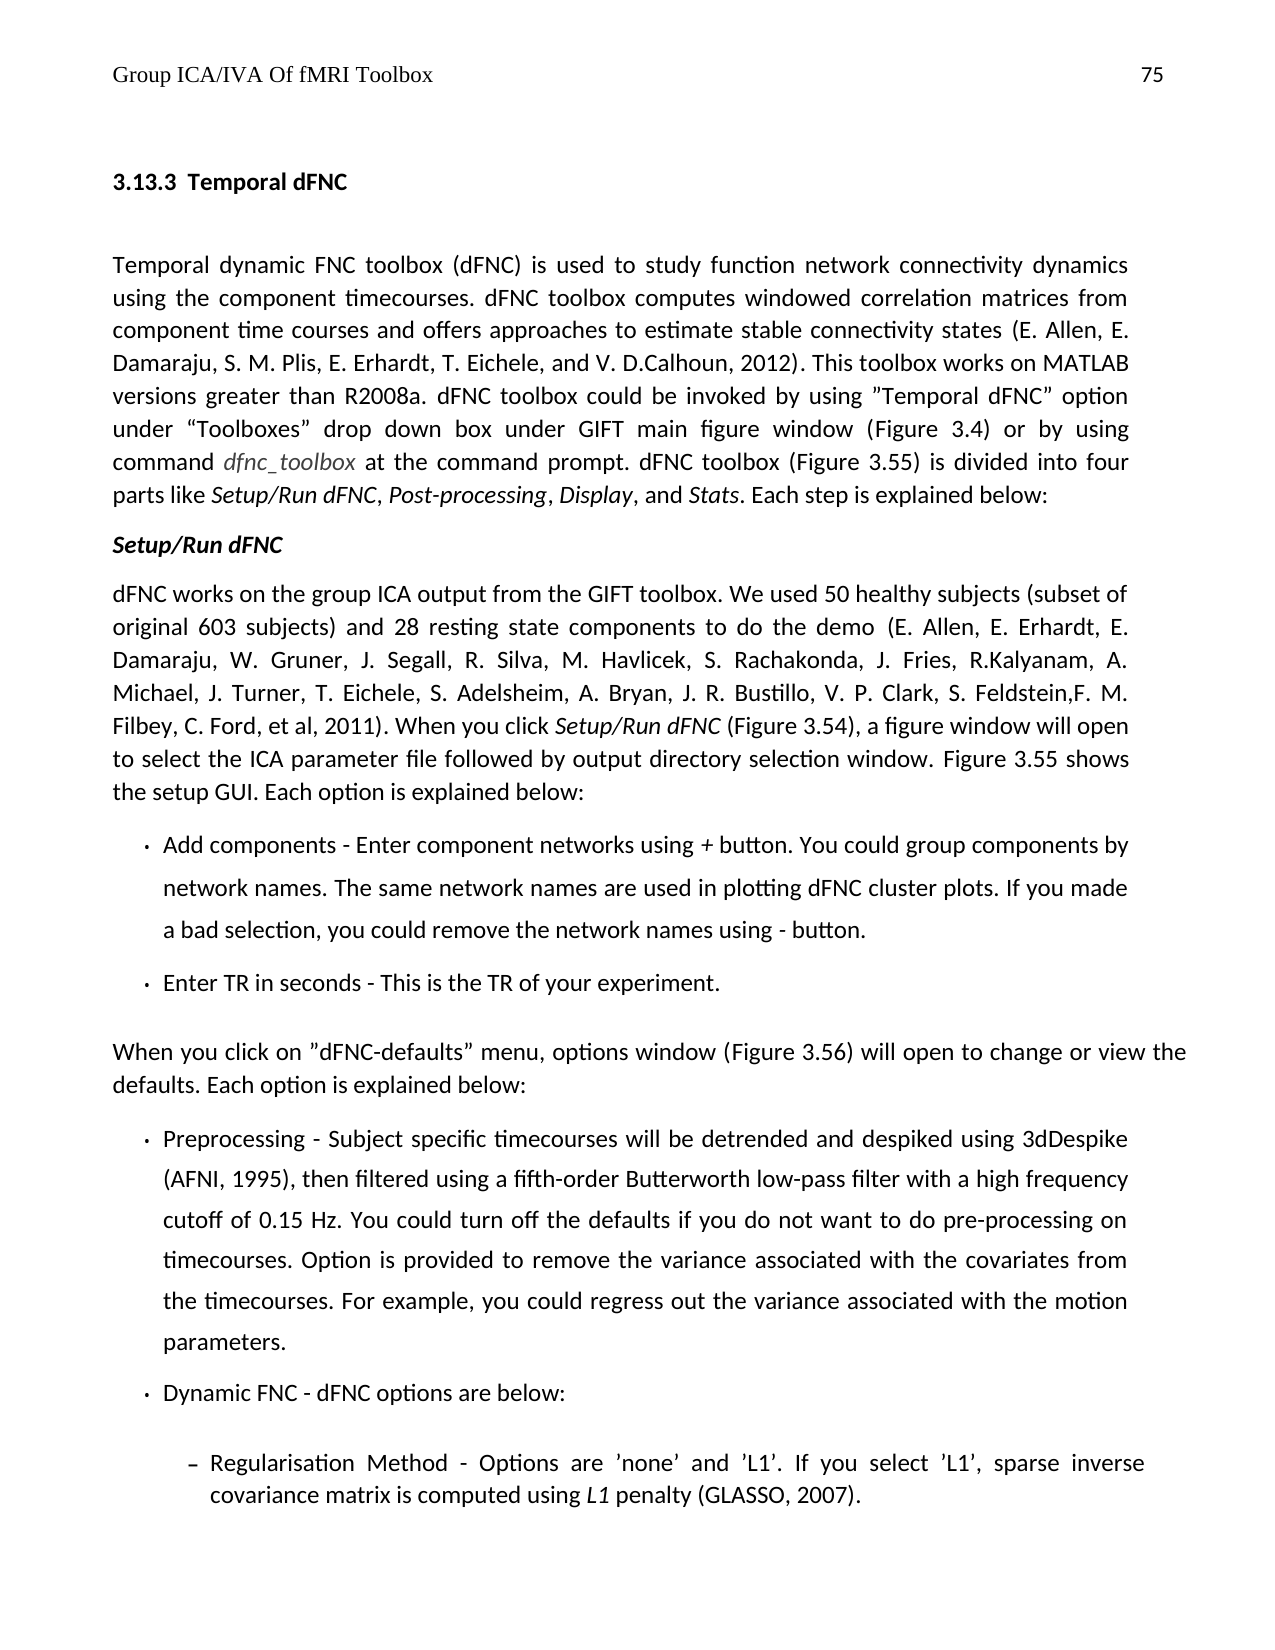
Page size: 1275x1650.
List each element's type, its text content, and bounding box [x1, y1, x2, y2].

list Regularisation Method - Options are ’none’ and ’L1’. If you select ’L1’, sparse inverse covariance matrix is computed using L1 penalty . [188, 1447, 1146, 1510]
text Temporal dynamic FNC toolbox (dFNC) is used to study function network connectivity dynamics using the component timecourses. dFNC toolbox computes windowed correlation matrices from component time courses and offers approaches to estimate stable connectivity states . This toolbox works on MATLAB versions greater than R2008a. dFNC toolbox could be invoked by using ”Temporal dFNC” option under “Toolboxes” drop down box under GIFT main figure window (Figure 3.2) or by using command dfnc_toolbox at the command prompt. dFNC toolbox (Figure 3.53) is divided into four parts like Setup/Run dFNC, Post-processing, Display, and Stats. Each step is explained below: [112, 249, 1129, 510]
subtitle Temporal dFNC [112, 166, 1202, 197]
text Setup/Run dFNC [112, 529, 1202, 559]
list Enter TR in seconds - This is the TR of your experiment. [142, 967, 1129, 997]
list Add components - Enter component networks using + button. You could group components by network names. The same network names are used in plotting dFNC cluster plots. If you made a bad selection, you could remove the network names using - button. [142, 830, 1129, 944]
text dFNC works on the group ICA output from the GIFT toolbox. We used 50 healthy subjects (subset of original 603 subjects) and 28 resting state components to do the demo . When you click Setup/Run dFNC (Figure 3.52), a figure window will open to select the ICA parameter file followed by output directory selection window. Figure 3.53 shows the setup GUI. Each option is explained below: [112, 578, 1129, 806]
list Preprocessing - Subject specific timecourses will be detrended and despiked using 3dDespike , then filtered using a fifth-order Butterworth low-pass filter with a high frequency cutoff of 0.15 Hz. You could turn off the defaults if you do not want to do pre-processing on timecourses. Option is provided to remove the variance associated with the covariates from the timecourses. For example, you could regress out the variance associated with the motion parameters. [142, 1123, 1129, 1356]
list Dynamic FNC - dFNC options are below: [142, 1377, 1129, 1408]
